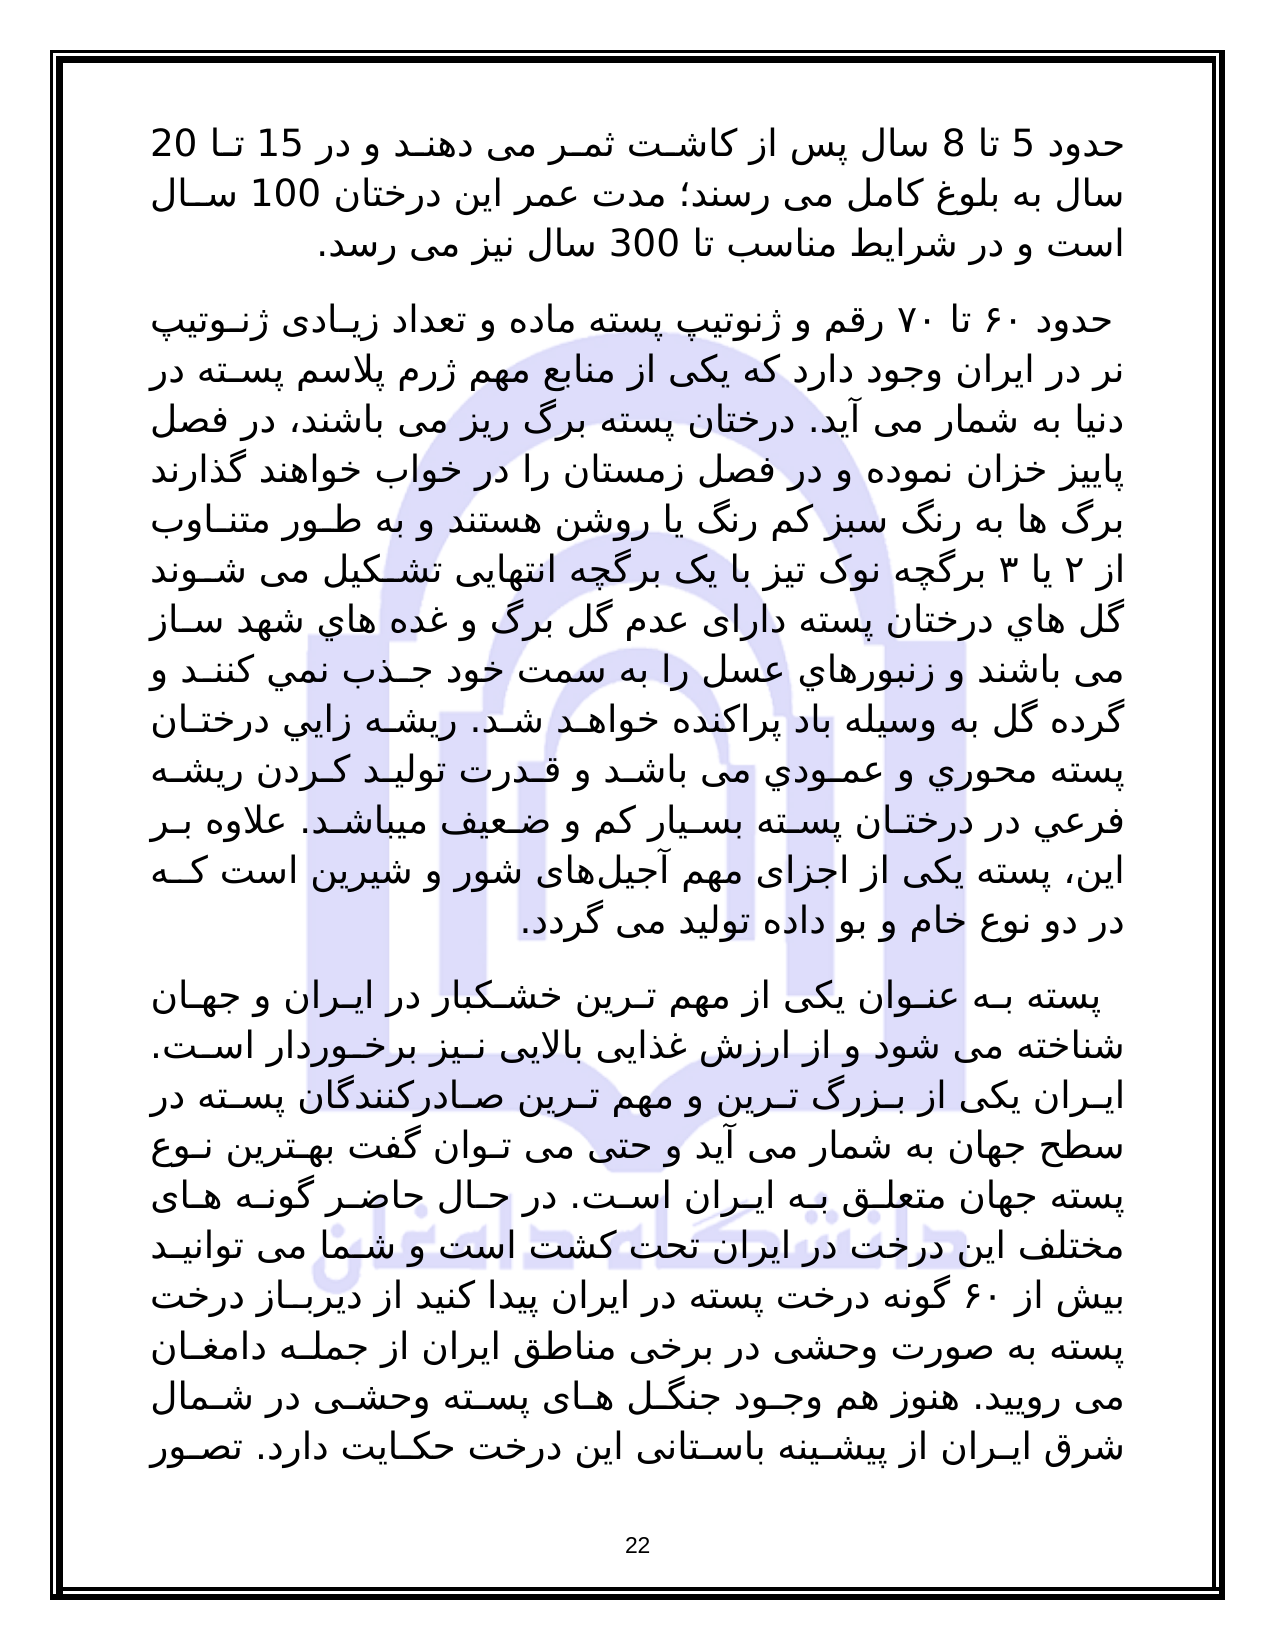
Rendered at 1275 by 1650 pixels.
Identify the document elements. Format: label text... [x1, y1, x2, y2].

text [150, 973, 1125, 1468]
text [150, 122, 1125, 266]
text حدود ۶۰ تا ۷۰ رقم و ژنوتیپ پسته ماده و تعداد زیادی ژنوتیپ نر در ایران وجود دارد که یکی از منابع مهم ژرم پلاسم پسته در دنیا به شمار می آید. درختان پسته برگ ريز می باشند، در فصل پایيز خزان نموده و در فصل زمستان را در خواب خواهند گذارند برگ ها به رنگ سبز کم رنگ یا روشن هستند و به طور متناوب از ۲ یا ۳ برگچه نوک تیز با یک برگچه انتهایی تشکیل می شوند گل هاي درختان پسته دارای عدم گل برگ و غده هاي شهد ساز می باشند و زنبورهاي عسل را به سمت خود جذب نمي كنند و گرده گل به وسیله باد پراكنده خواهد شد. ريشه زایي درختان پسته محوري و عمودي می باشد و قدرت توليد کردن ريشه فرعي در درختان پسته بسیار کم و ضعیف میباشد. علاوه بر این، پسته یکی از اجزای مهم آجیل‌های شور و شیرین است که در دو نوع خام و بو داده تولید می گردد. [150, 297, 1125, 942]
